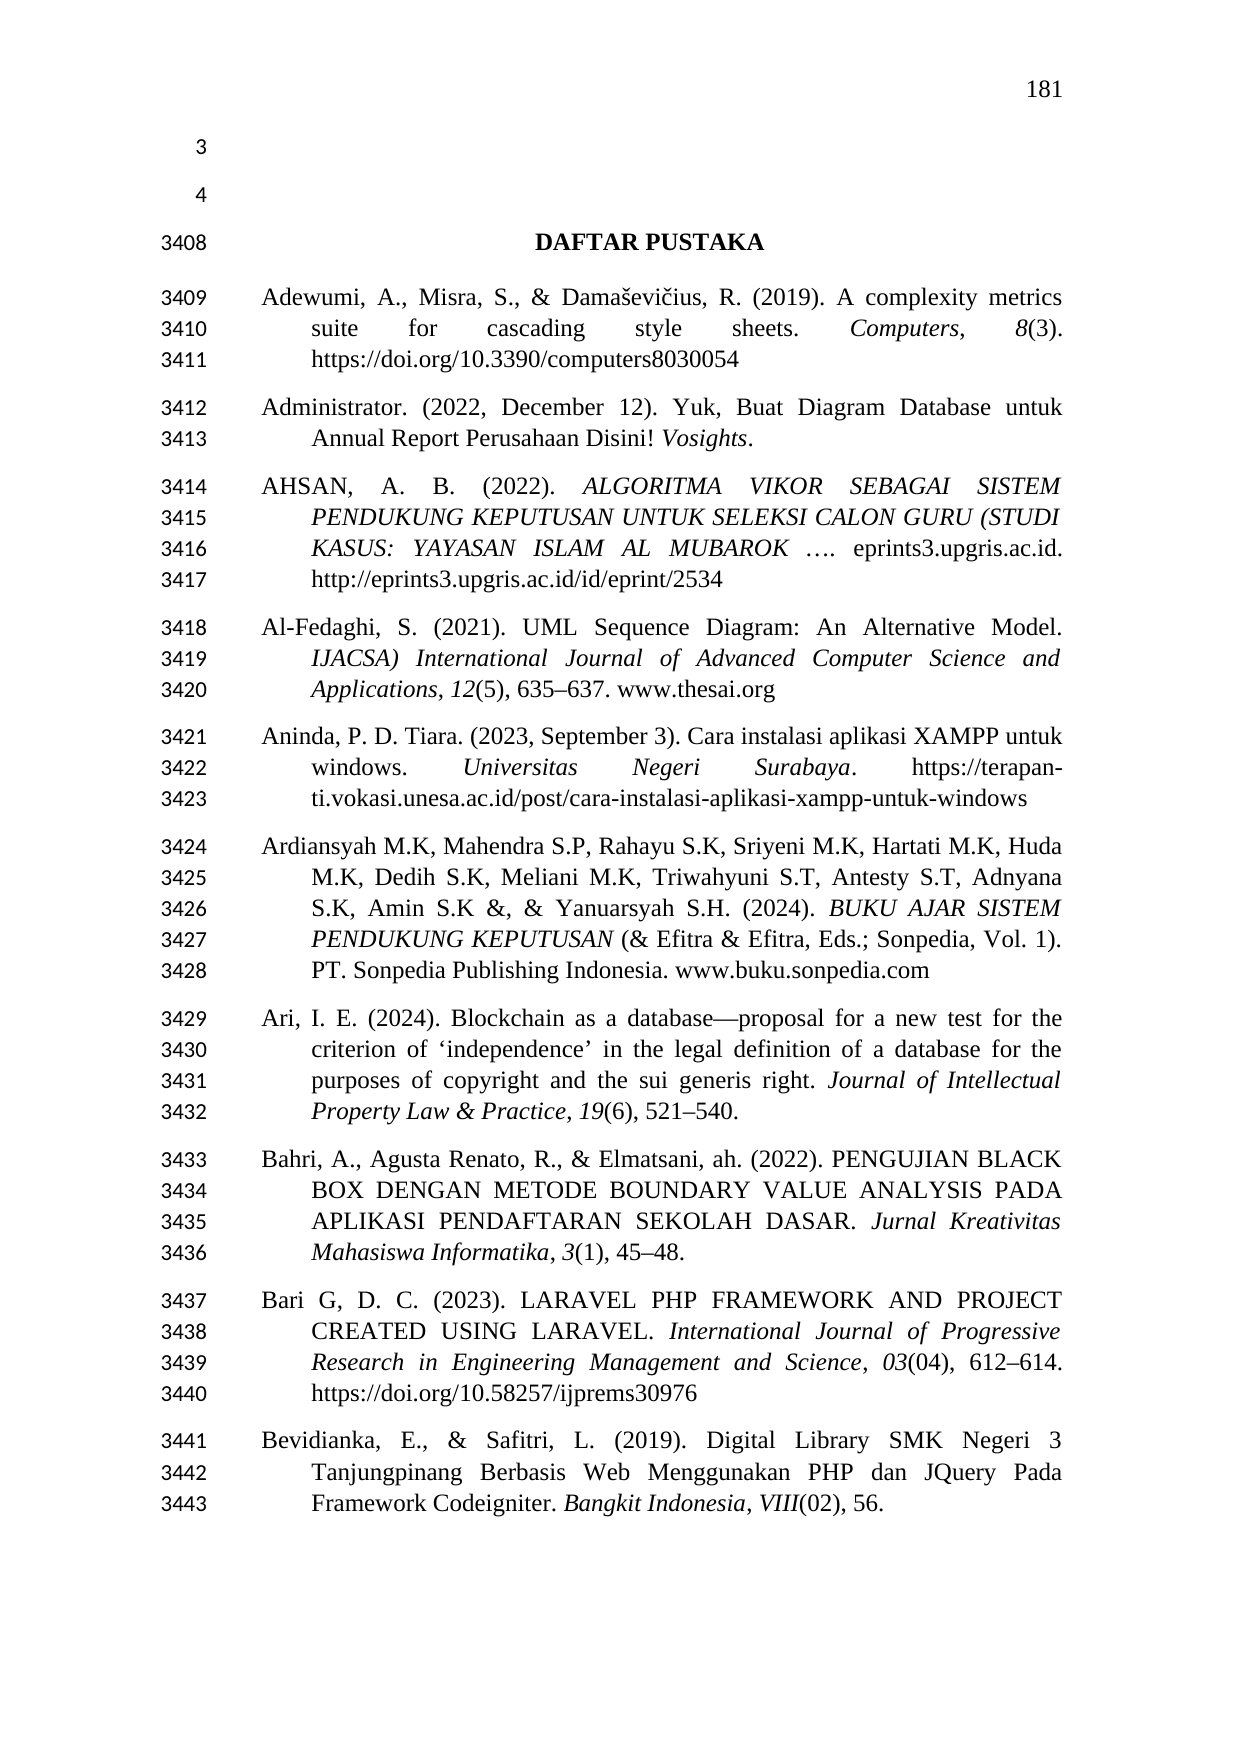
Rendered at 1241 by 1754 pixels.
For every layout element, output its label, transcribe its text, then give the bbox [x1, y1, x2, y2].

subtitle DAFTAR PUSTAKA [236, 227, 1063, 255]
